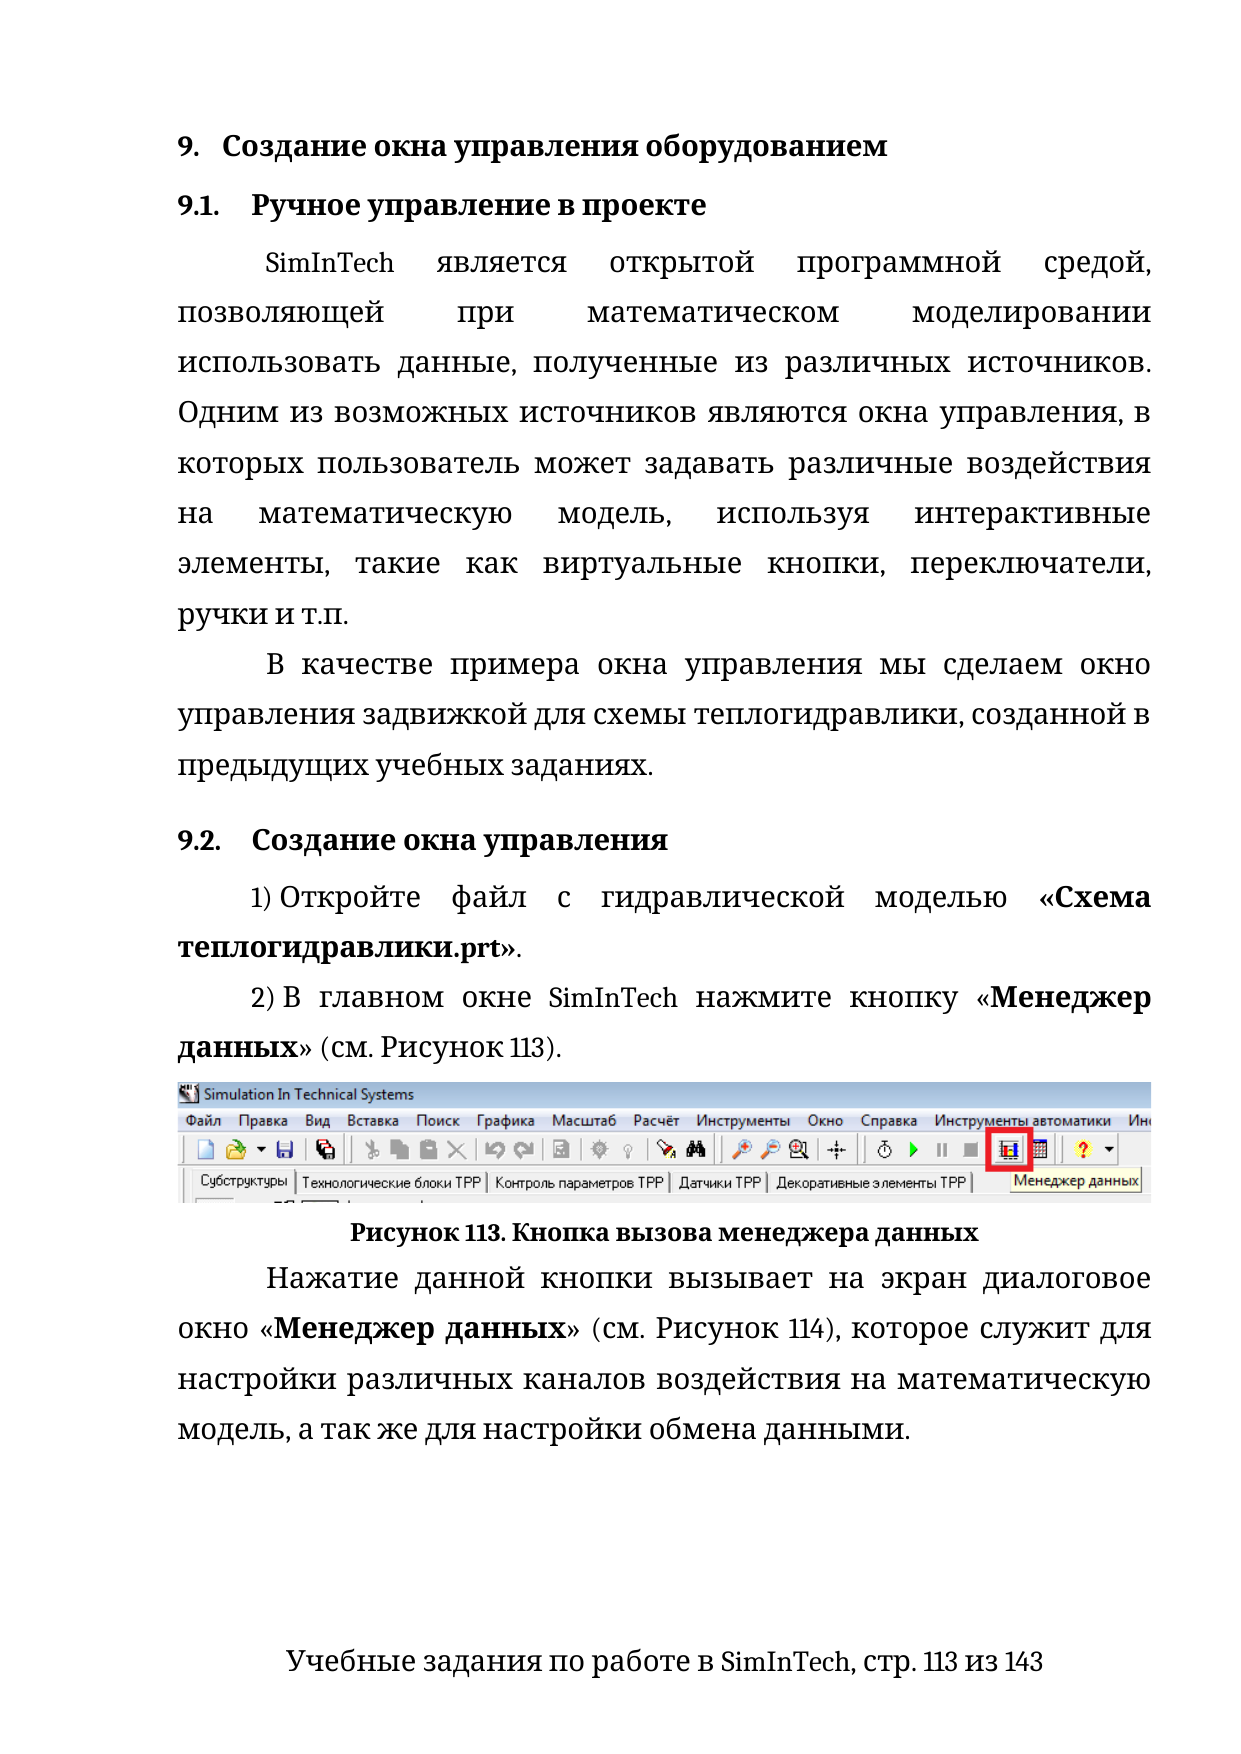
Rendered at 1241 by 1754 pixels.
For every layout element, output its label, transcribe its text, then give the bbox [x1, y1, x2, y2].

text SimInTech является открытой программной средой, позволяющей при математическом моделировании использовать данные, полученные из различных источников. Одним из возможных источников являются окна управления, в которых пользователь может задавать различные воздействия на математическую модель, используя интерактивные элементы, такие как виртуальные кнопки, переключатели, ручки и т.п. [177, 246, 1152, 631]
list Откройте файл с гидравлической моделью «Схема теплогидравлики.prt». [177, 881, 1152, 964]
subtitle Создание окна управления [177, 824, 1152, 858]
picture [177, 1082, 1152, 1203]
subtitle Ручное управление в проекте [177, 189, 1152, 223]
subtitle Создание окна управления оборудованием [177, 131, 1152, 164]
text В качестве примера окна управления мы сделаем окно управления задвижкой для схемы теплогидравлики, созданной в предыдущих учебных заданиях. [177, 648, 1152, 782]
